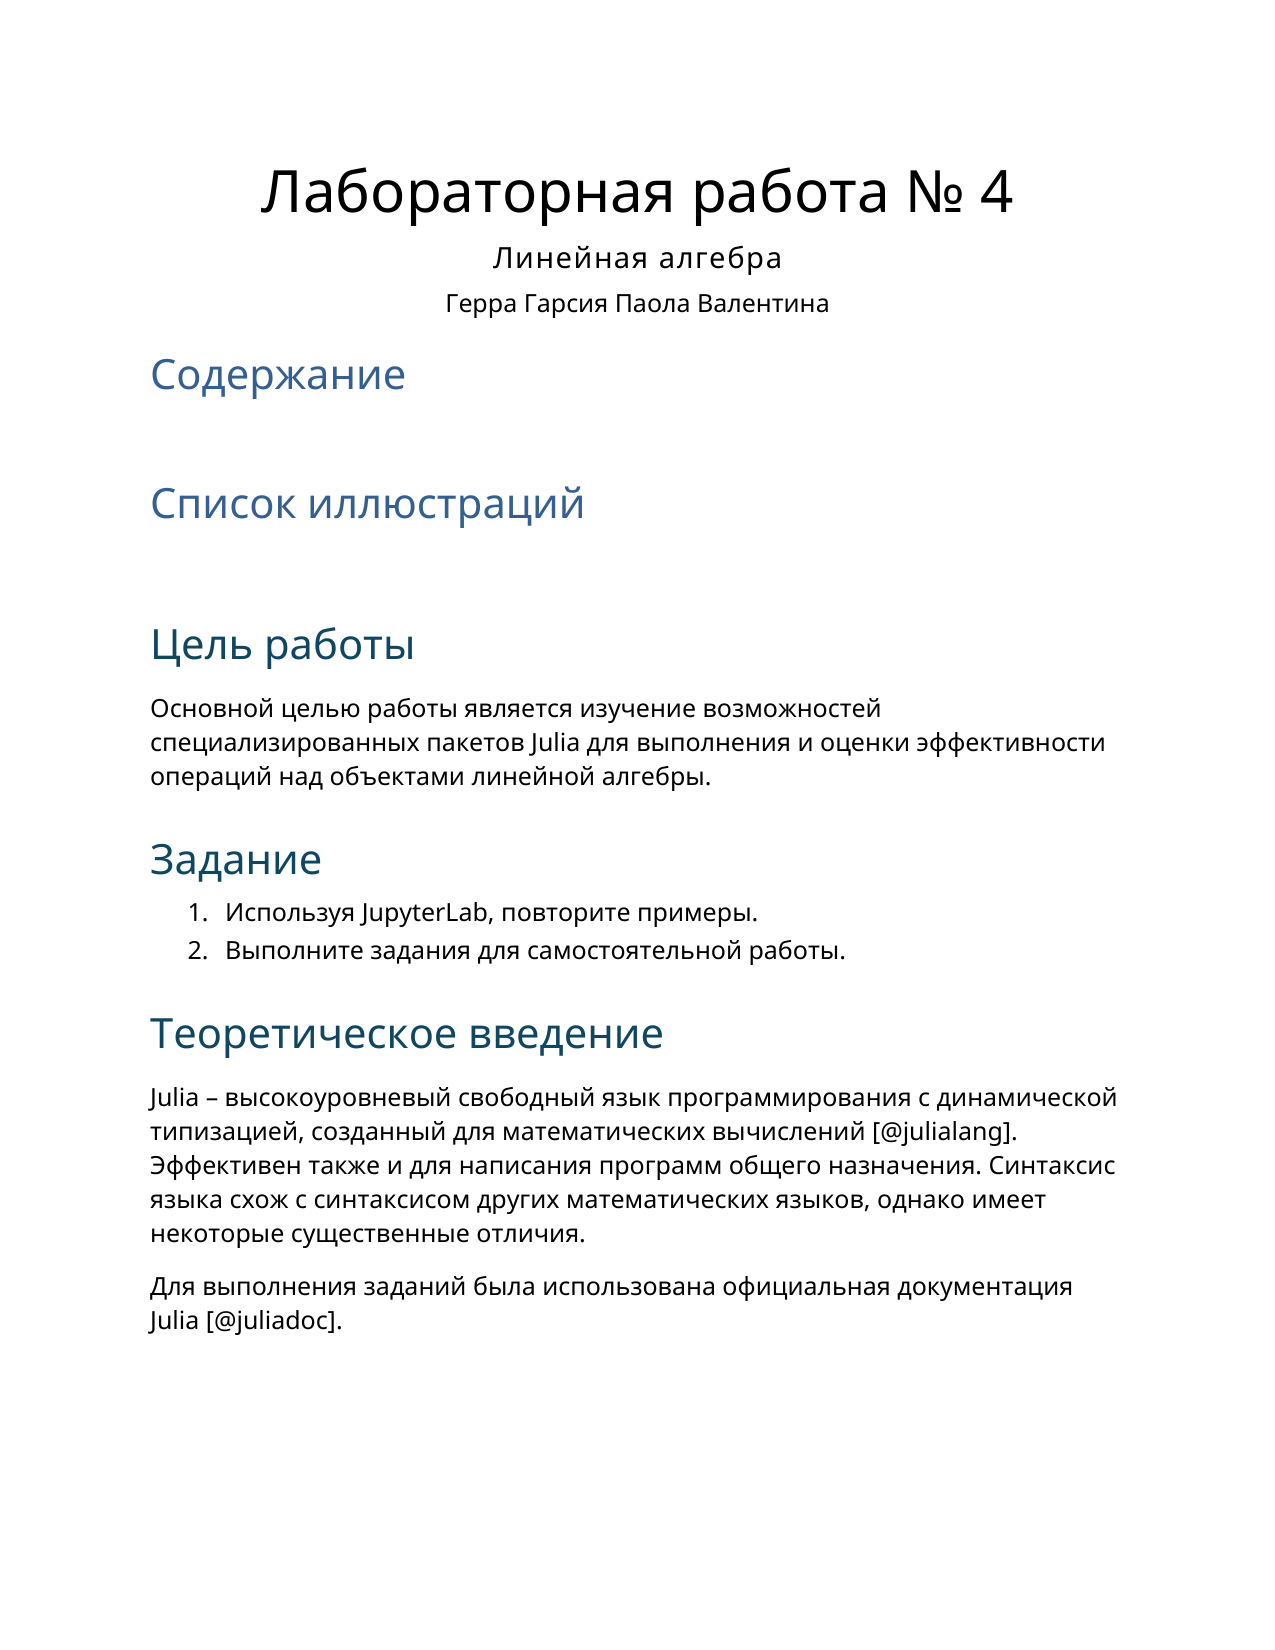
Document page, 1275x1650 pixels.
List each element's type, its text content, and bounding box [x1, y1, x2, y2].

text Герра Гарсия Паола Валентина [150, 286, 1125, 320]
subtitle Цель работы [150, 615, 1125, 671]
text Для выполнения заданий была использована официальная документация Julia [@juliadoc]. [150, 1269, 1125, 1337]
list Выполните задания для самостоятельной работы. [187, 933, 1125, 967]
subtitle Линейная алгебра [150, 238, 1125, 277]
title Лабораторная работа № 4 [150, 150, 1125, 229]
text Основной целью работы является изучение возможностей специализированных пакетов Julia для выполнения и оценки эффективности операций над объектами линейной алгебры. [150, 690, 1125, 792]
subtitle Теоретическое введение [150, 1004, 1125, 1061]
subtitle Задание [150, 830, 1125, 887]
text Julia – высокоуровневый свободный язык программирования с динамической типизацией, созданный для математических вычислений [@julialang]. Эффективен также и для написания программ общего назначения. Синтаксис языка схож с синтаксисом других математических языков, однако имеет некоторые существенные отличия. [150, 1080, 1125, 1250]
list Используя JupyterLab, повторите примеры. [187, 895, 1125, 929]
